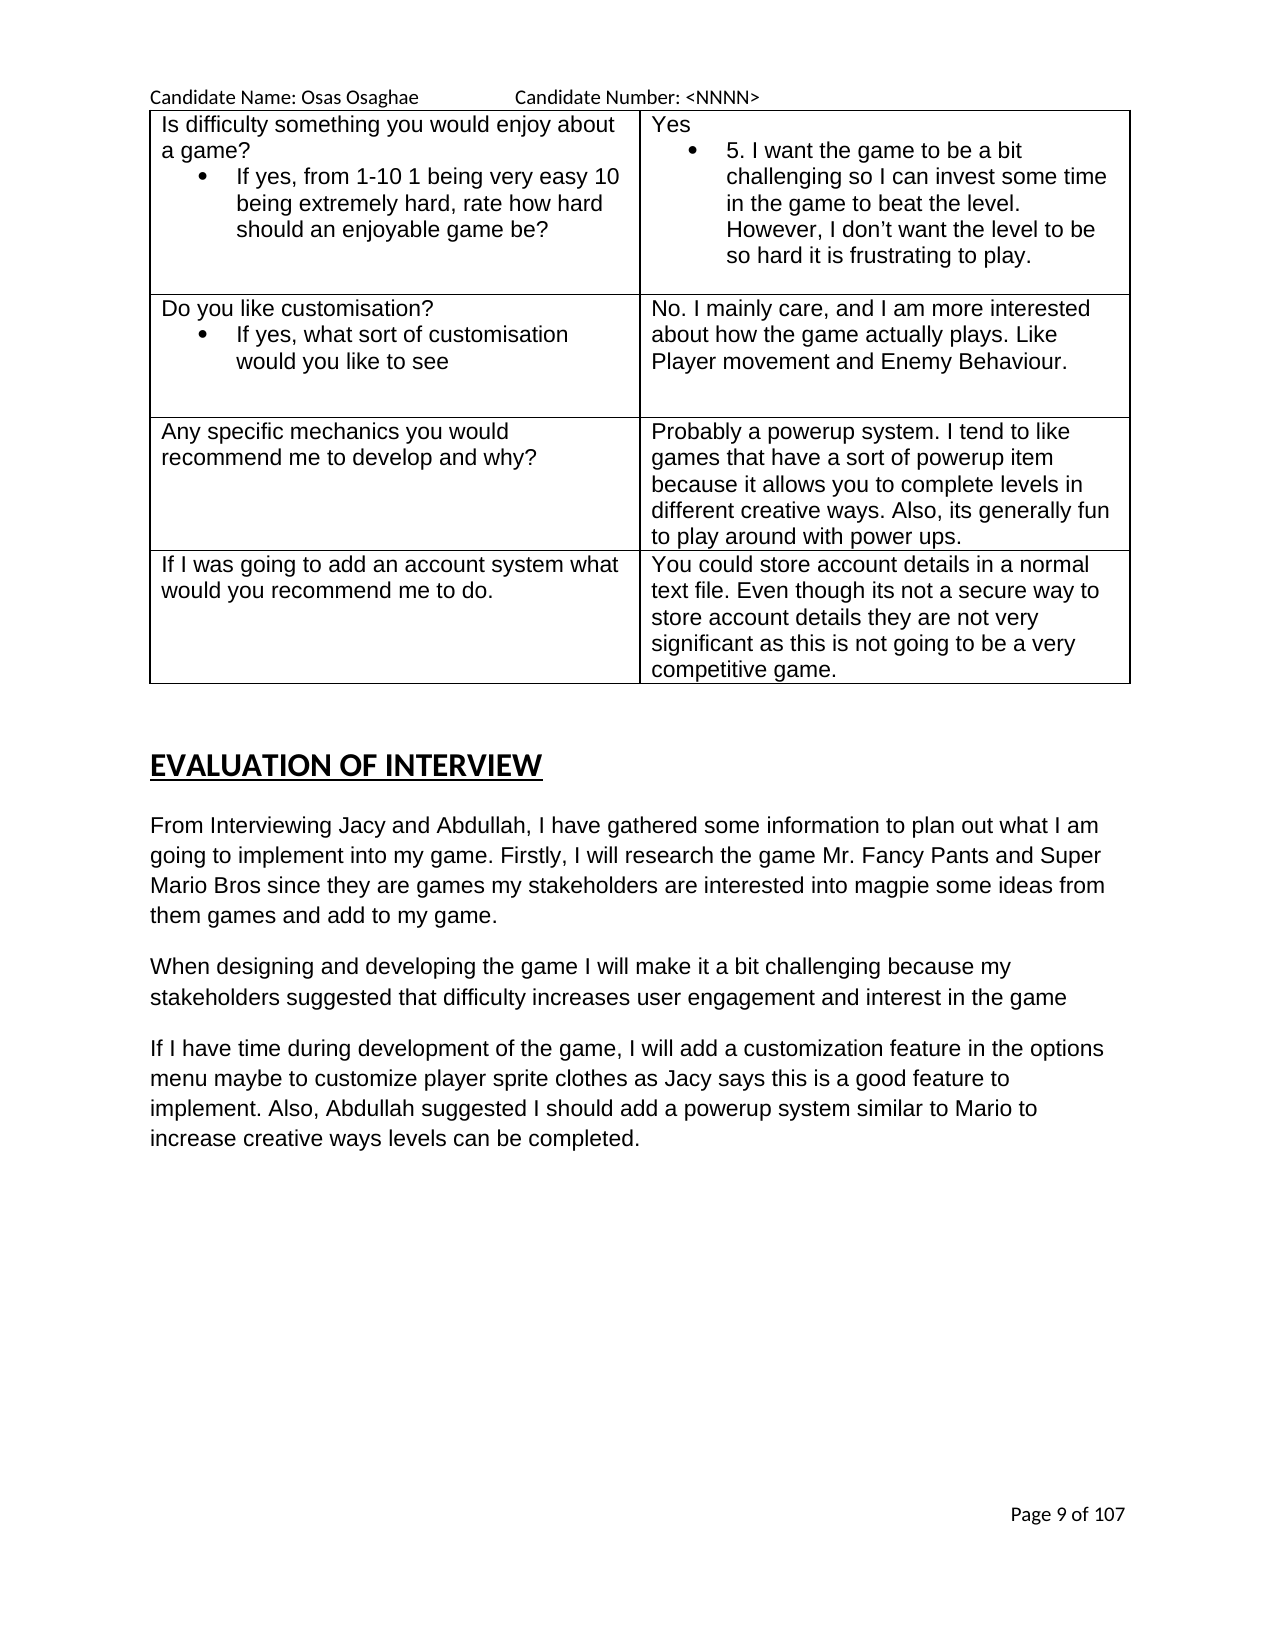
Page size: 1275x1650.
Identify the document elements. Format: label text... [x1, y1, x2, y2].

table_cell Any specific mechanics you would recommend me to develop and why? [151, 418, 639, 550]
table_cell If I was going to add an account system what would you recommend me to do. [151, 551, 639, 682]
text When designing and developing the game I will make it a bit challenging because my stakeholders suggested that difficulty increases user engagement and interest in the game [150, 953, 1125, 1010]
text EVALUATION OF INTERVIEW [150, 744, 1125, 785]
table_cell Do you like customisation? If yes, what sort of customisation would you like to see [151, 295, 639, 417]
table_cell Is difficulty something you would enjoy about a game? If yes, from 1-10 1 being very easy 10 being extremely hard, rate how hard should an enjoyable game be? [151, 111, 639, 294]
table_cell No. I mainly care, and I am more interested about how the game actually plays. Like Player movement and Enemy Behaviour. [641, 295, 1129, 417]
table_cell Probably a powerup system. I tend to like games that have a sort of powerup item because it allows you to complete levels in different creative ways. Also, its generally fun to play around with power ups. [641, 418, 1129, 550]
table_cell You could store account details in a normal text file. Even though its not a secure way to store account details they are not very significant as this is not going to be a very competitive game. [641, 551, 1129, 682]
table_cell Yes 5. I want the game to be a bit challenging so I can invest some time in the game to beat the level. However, I don’t want the level to be so hard it is frustrating to play. [641, 111, 1129, 294]
text If I have time during development of the game, I will add a customization feature in the options menu maybe to customize player sprite clothes as Jacy says this is a good feature to implement. Also, Abdullah suggested I should add a powerup system similar to Mario to increase creative ways levels can be completed. [150, 1034, 1125, 1151]
text From Interviewing Jacy and Abdullah, I have gathered some information to plan out what I am going to implement into my game. Firstly, I will research the game Mr. Fancy Pants and Super Mario Bros since they are games my stakeholders are interested into magpie some ideas from them games and add to my game. [150, 812, 1125, 928]
